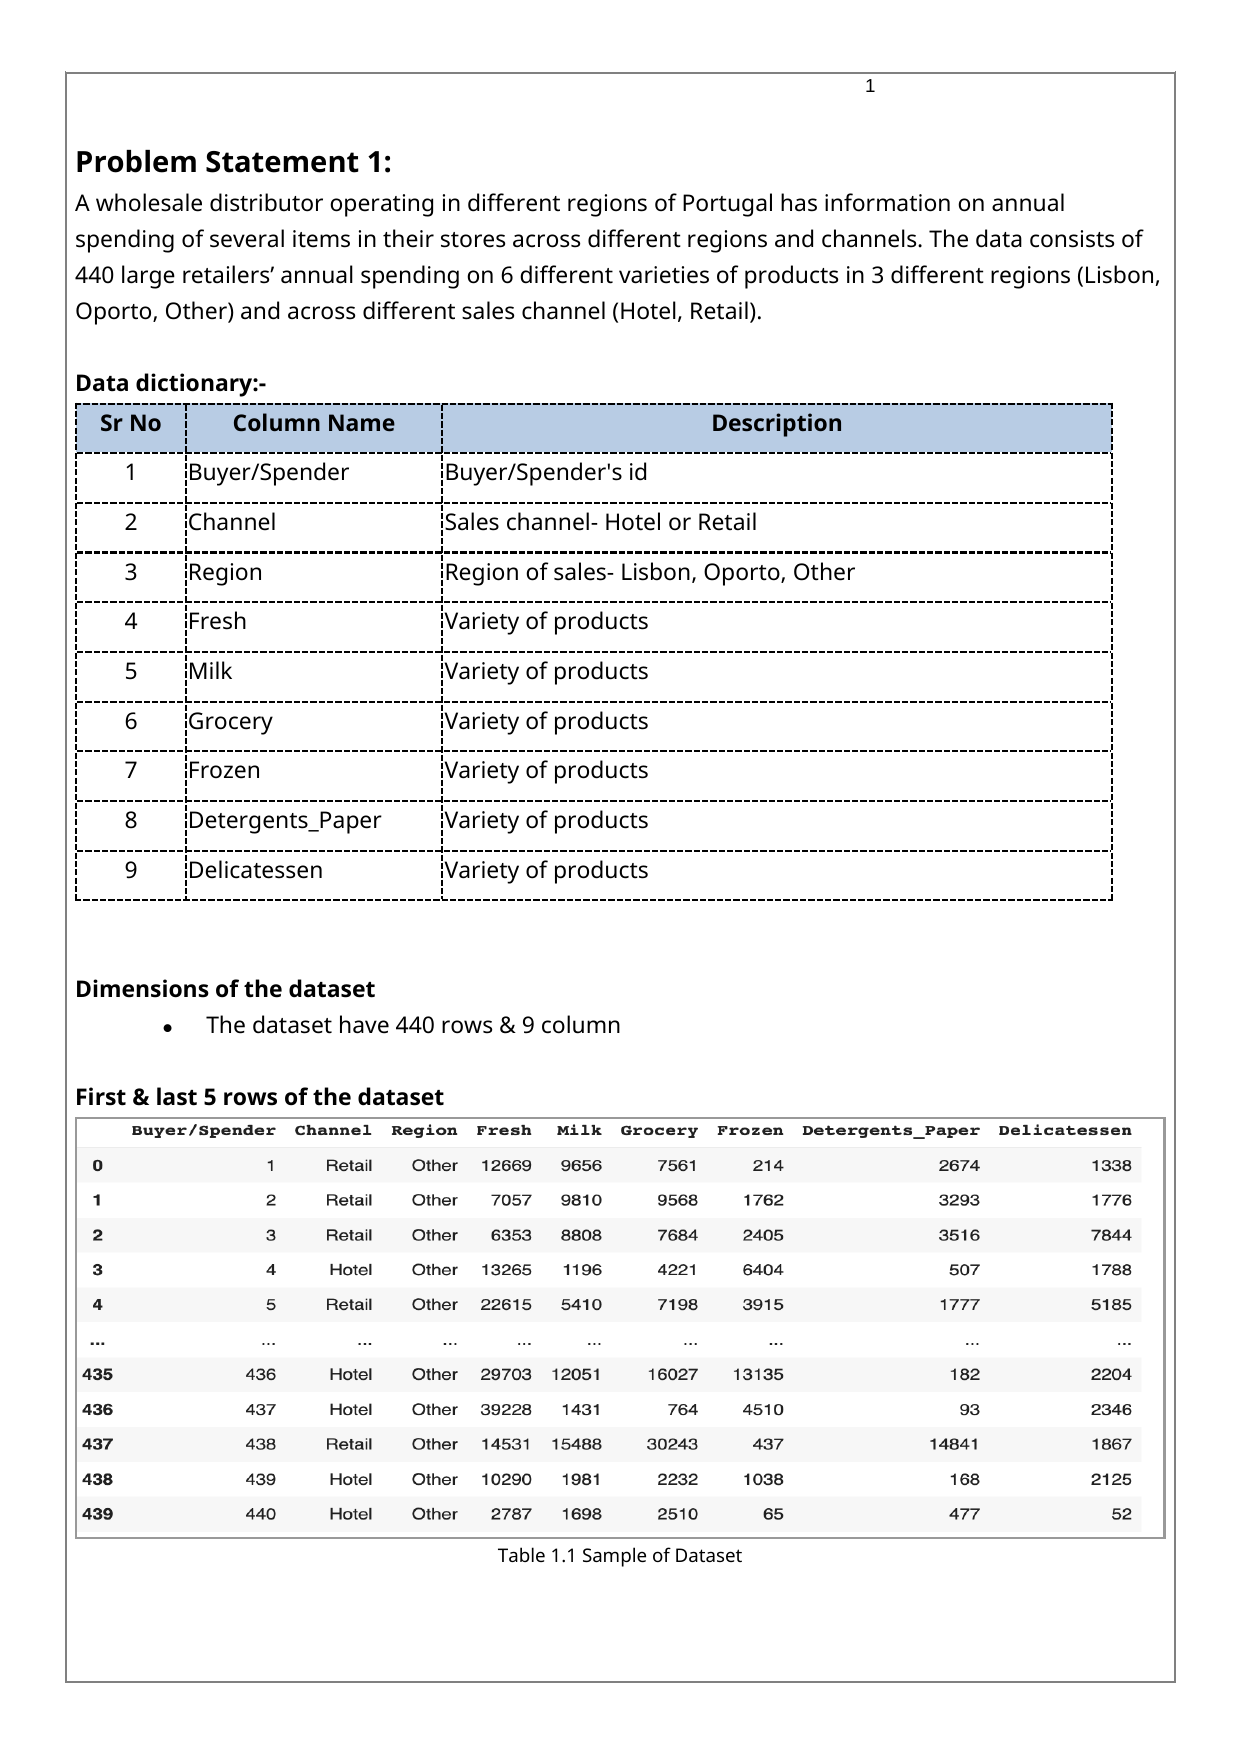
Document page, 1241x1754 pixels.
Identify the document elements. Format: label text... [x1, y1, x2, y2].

table_cell 3 [76, 551, 186, 601]
table_header Description [442, 403, 1112, 452]
picture [77, 1119, 1163, 1537]
table_cell Delicatessen [186, 850, 442, 899]
text Data dictionary:- [75, 366, 1165, 398]
table_cell Variety of products [442, 701, 1112, 750]
table_cell 5 [76, 651, 186, 701]
table_header Sr No [76, 403, 186, 452]
text First & last 5 rows of the dataset [75, 1081, 1165, 1112]
table_cell Grocery [186, 701, 442, 750]
table_cell Fresh [186, 601, 442, 651]
text A wholesale distributor operating in different regions of Portugal has information on annual spending of several items in their stores across different regions and channels. The data consists of 440 large retailers’ annual spending on 6 different varieties of products in 3 different regions (Lisbon, Oporto, Other) and across different sales channel (Hotel, Retail). [75, 187, 1165, 326]
table_cell 6 [76, 701, 186, 750]
table_cell Sales channel- Hotel or Retail [442, 502, 1112, 551]
table_cell 8 [76, 800, 186, 849]
table_cell 2 [76, 502, 186, 551]
table_cell Variety of products [442, 850, 1112, 899]
table_cell Buyer/Spender's id [442, 452, 1112, 502]
table_cell Channel [186, 502, 442, 551]
table_cell Variety of products [442, 601, 1112, 651]
table_cell Variety of products [442, 800, 1112, 849]
text Table 1.1 Sample of Dataset [75, 1543, 1165, 1568]
table_header Column Name [186, 403, 442, 452]
table_cell Detergents_Paper [186, 800, 442, 849]
table_cell 9 [76, 850, 186, 899]
table_cell Variety of products [442, 750, 1112, 800]
table_cell 7 [76, 750, 186, 800]
table_cell 4 [76, 601, 186, 651]
table_cell Buyer/Spender [186, 452, 442, 502]
text Dimensions of the dataset [75, 973, 1165, 1004]
text Problem Statement 1: [75, 141, 1165, 181]
table_cell Variety of products [442, 651, 1112, 701]
table_cell Region [186, 551, 442, 601]
list The dataset have 440 rows & 9 column [162, 1009, 1165, 1040]
table_cell Region of sales- Lisbon, Oporto, Other [442, 551, 1112, 601]
table_cell Milk [186, 651, 442, 701]
table_cell Frozen [186, 750, 442, 800]
table_cell 1 [76, 452, 186, 502]
